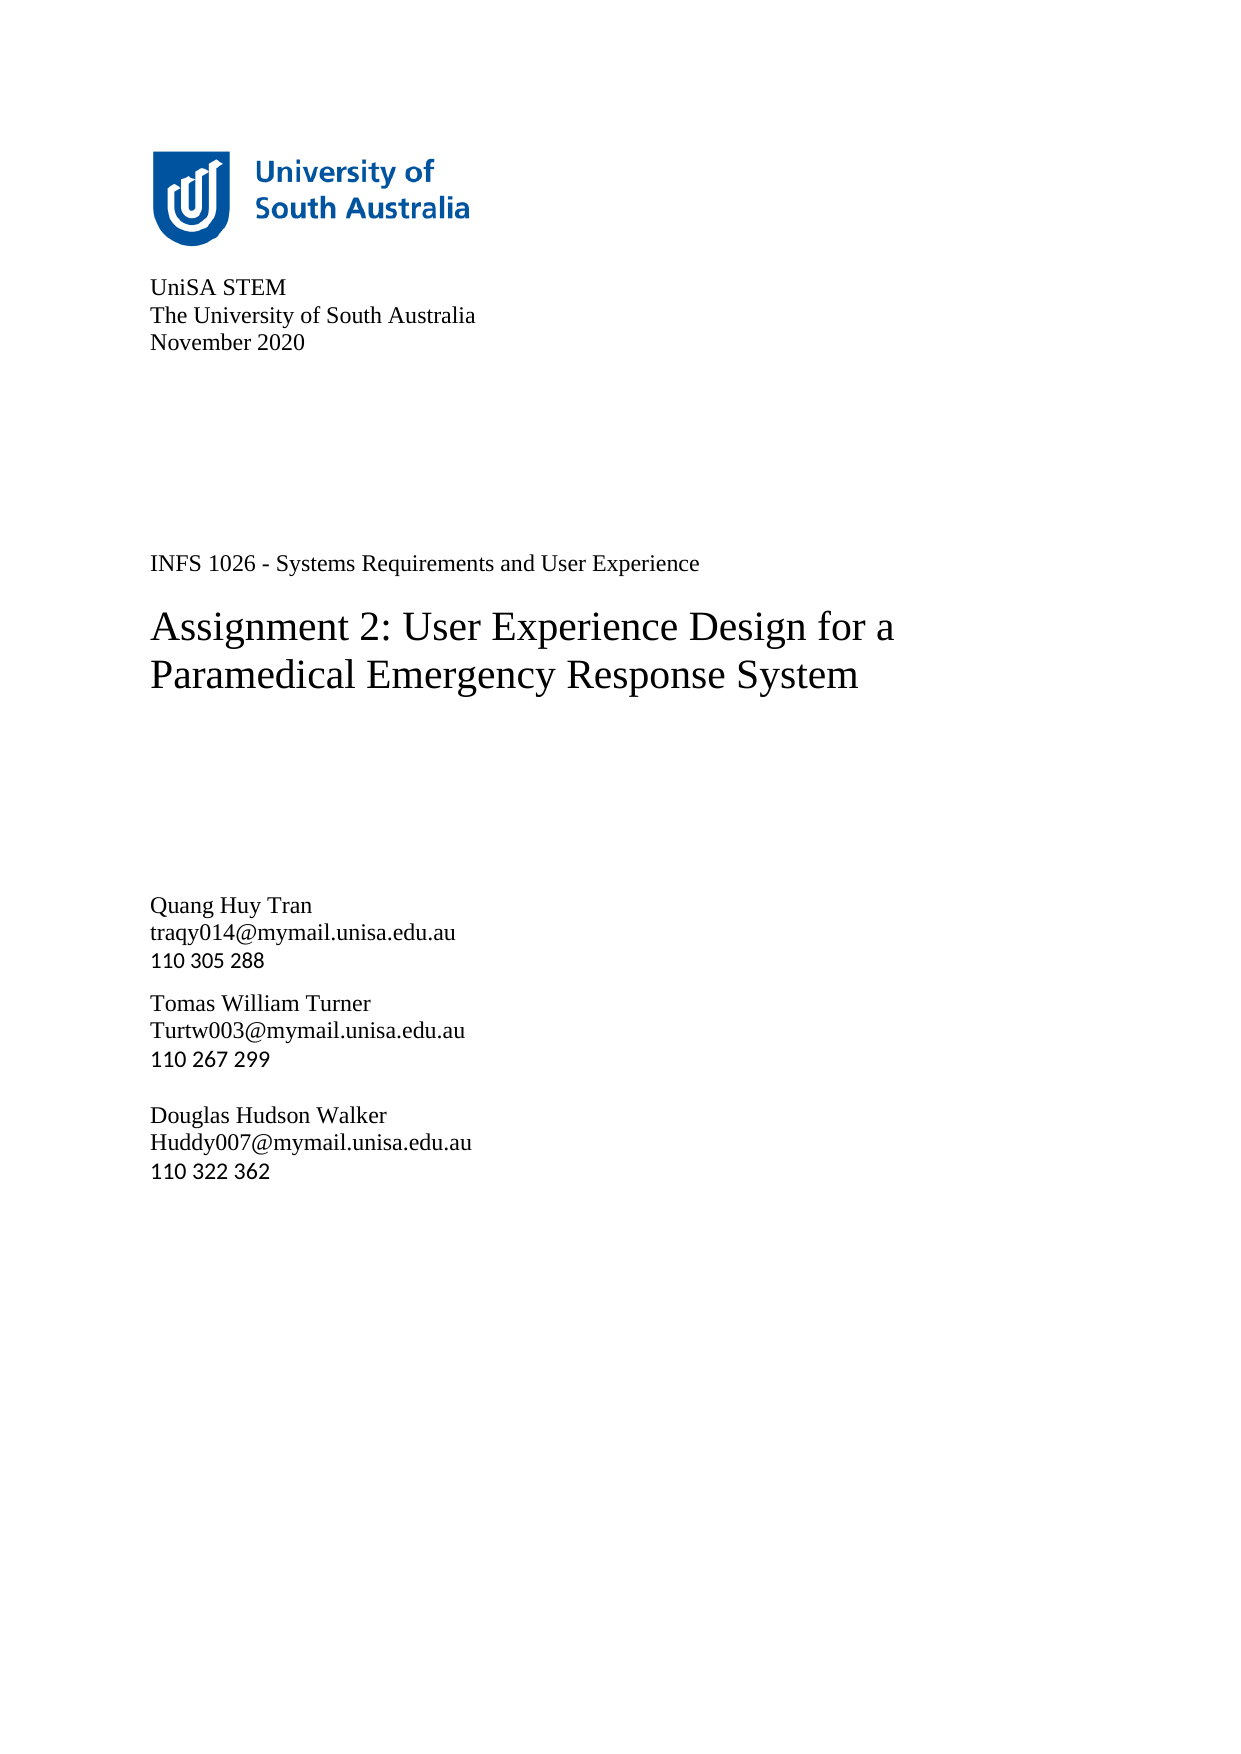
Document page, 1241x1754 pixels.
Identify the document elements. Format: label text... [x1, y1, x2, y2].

text November 2020 [150, 328, 1090, 356]
text The University of South Australia [150, 301, 1090, 328]
text UniSA STEM [150, 273, 1090, 301]
text traqy014@mymail.unisa.edu.au [150, 918, 1090, 946]
text Quang Huy Tran [150, 891, 1090, 918]
text Huddy007@mymail.unisa.edu.au [150, 1128, 1090, 1156]
text Tomas William Turner [150, 989, 1090, 1016]
text 110 267 299 [150, 1044, 1090, 1073]
text Assignment 2: User Experience Design for a Paramedical Emergency Response System [150, 602, 1090, 697]
text 110 322 362 [150, 1156, 1090, 1185]
text Turtw003@mymail.unisa.edu.au [150, 1016, 1090, 1044]
text INFS 1026 - Systems Requirements and User Experience [150, 549, 1090, 577]
text 110 305 288 [150, 946, 1090, 974]
text Douglas Hudson Walker [150, 1101, 1090, 1128]
